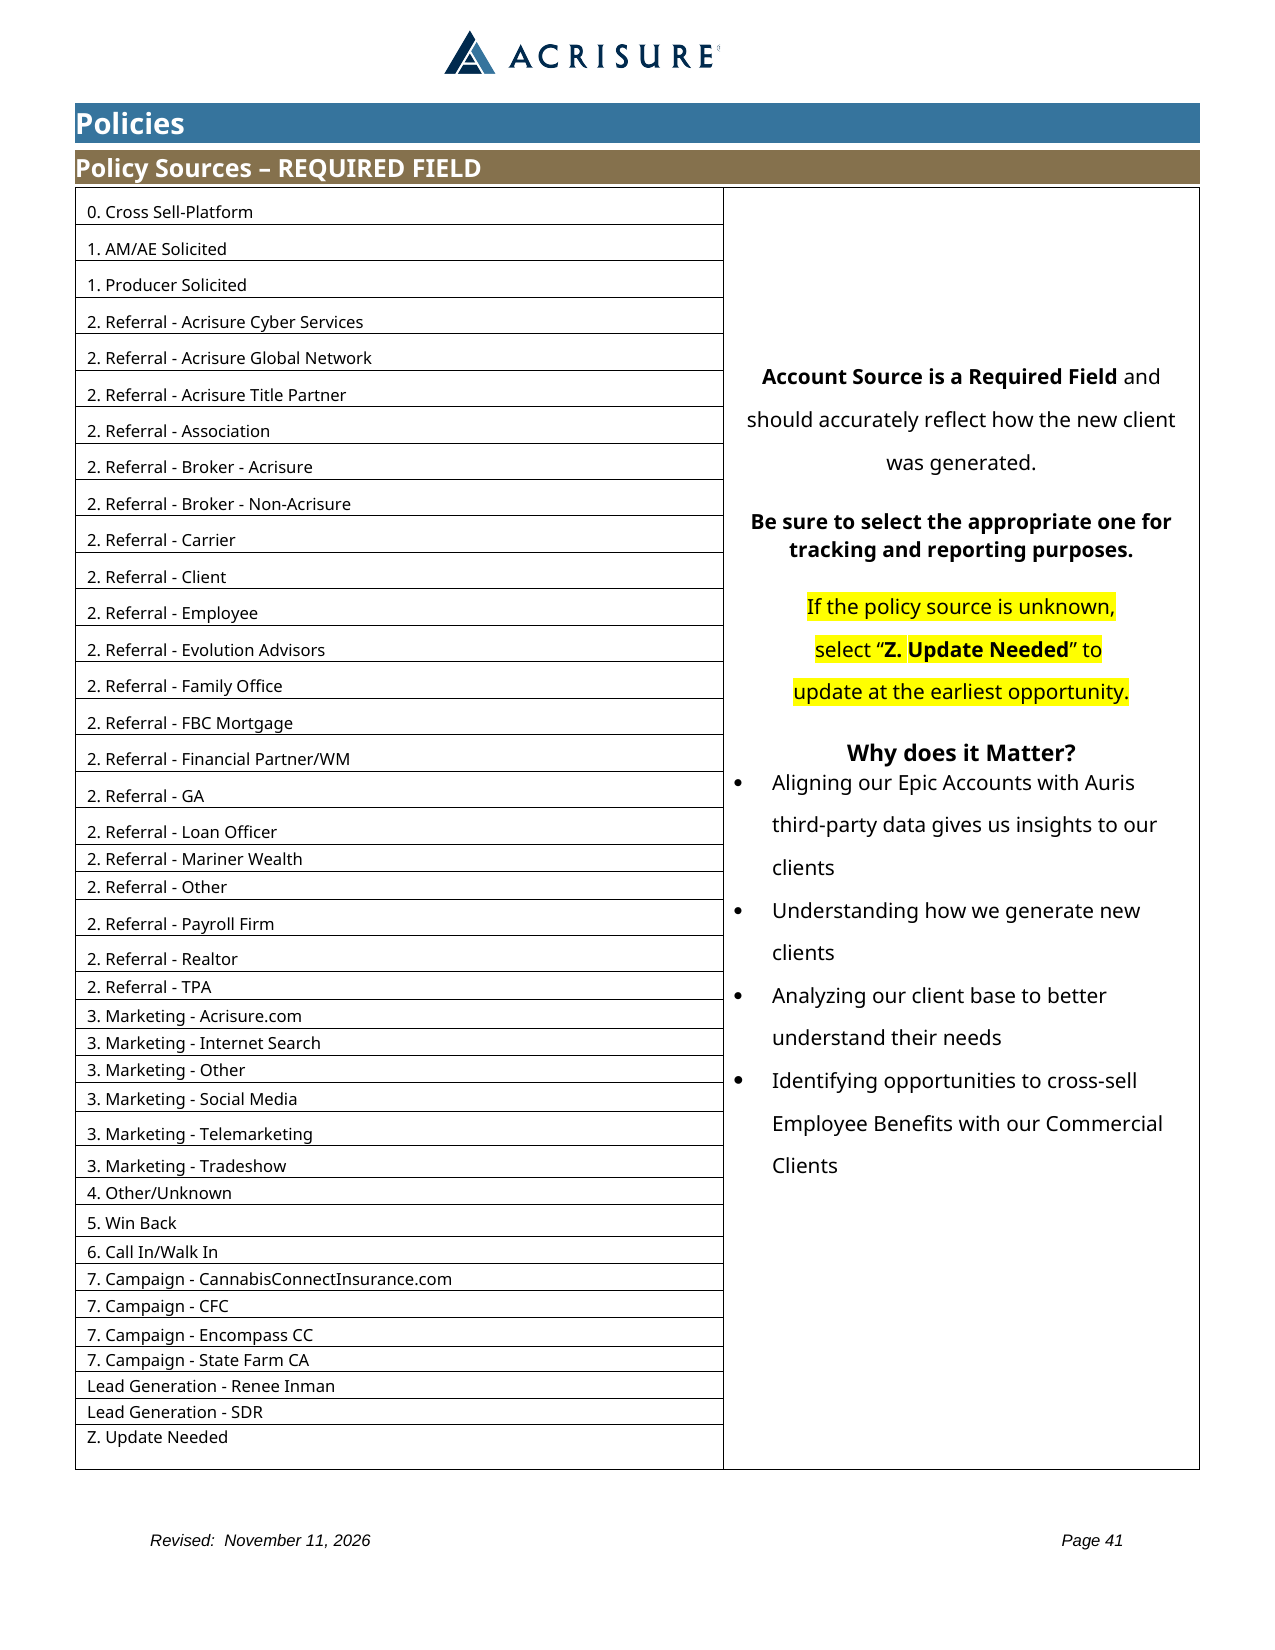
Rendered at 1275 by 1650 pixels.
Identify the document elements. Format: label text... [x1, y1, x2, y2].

table_header 0. Cross Sell-Platform [76, 188, 723, 224]
table_cell 2. Referral - Evolution Advisors [76, 626, 723, 661]
subtitle Policies [75, 103, 1200, 143]
table_cell 7. Campaign - CFC [76, 1291, 723, 1317]
table_cell 2. Referral - Payroll Firm [76, 900, 723, 935]
table_cell 3. Marketing - Social Media [76, 1083, 723, 1111]
table_cell 2. Referral - Loan Officer [76, 808, 723, 843]
picture [442, 23, 721, 80]
table_cell 2. Referral - Broker - Acrisure [76, 444, 723, 479]
table_cell 2. Referral - Realtor [76, 936, 723, 971]
table_cell 2. Referral - Other [76, 872, 723, 898]
table_cell 2. Referral - FBC Mortgage [76, 699, 723, 734]
table_cell 3. Marketing - Other [76, 1056, 723, 1082]
table_cell 3. Marketing - Tradeshow [76, 1146, 723, 1177]
table_cell 2. Referral - Family Office [76, 662, 723, 698]
table_cell 4. Other/Unknown [76, 1178, 723, 1204]
table_cell 1. AM/AE Solicited [76, 225, 723, 260]
table_cell 2. Referral - Acrisure Global Network [76, 334, 723, 369]
table_cell 2. Referral - GA [76, 772, 723, 807]
table_cell 7. Campaign - State Farm CA [76, 1347, 723, 1371]
table_cell 3. Marketing - Telemarketing [76, 1112, 723, 1145]
table_cell 5. Win Back [76, 1205, 723, 1236]
table_cell 2. Referral - Employee [76, 589, 723, 625]
table_cell 1. Producer Solicited [76, 261, 723, 297]
table_cell 2. Referral - TPA [76, 972, 723, 998]
table_cell 6. Call In/Walk In [76, 1237, 723, 1263]
table_cell Lead Generation - SDR [76, 1399, 723, 1423]
table_cell 2. Referral - Acrisure Title Partner [76, 371, 723, 406]
table_cell 2. Referral - Association [76, 407, 723, 442]
table_cell 2. Referral - Client [76, 553, 723, 588]
table_cell 7. Campaign - Encompass CC [76, 1318, 723, 1346]
table_cell 7. Campaign - CannabisConnectInsurance.com [76, 1264, 723, 1290]
table_cell 2. Referral - Broker - Non-Acrisure [76, 480, 723, 515]
table_cell Lead Generation - Renee Inman [76, 1372, 723, 1397]
table_cell 3. Marketing - Internet Search [76, 1029, 723, 1054]
table_cell 3. Marketing - Acrisure.com [76, 1000, 723, 1027]
table_cell 2. Referral - Carrier [76, 516, 723, 552]
table_cell 2. Referral - Mariner Wealth [76, 845, 723, 871]
table_cell 2. Referral - Financial Partner/WM [76, 735, 723, 771]
table_header Account Source is a Required Field and should accurately reflect how the new client was generated. Be sure to select the appropriate one for tracking and reporting purposes. If the policy source is unknown, select “Z. Update Needed” to update at the earliest opportunity. Why does it Matter? Aligning our Epic Accounts with Auris third-party data gives us insights to our clients Understanding how we generate new clients Analyzing our client base to better understand their needs Identifying opportunities to cross-sell Employee Benefits with our Commercial Clients [724, 188, 1199, 1468]
subtitle Policy Sources – REQUIRED FIELD [75, 150, 1200, 184]
table_cell Z. Update Needed [76, 1425, 723, 1468]
table_cell 2. Referral - Acrisure Cyber Services [76, 298, 723, 333]
